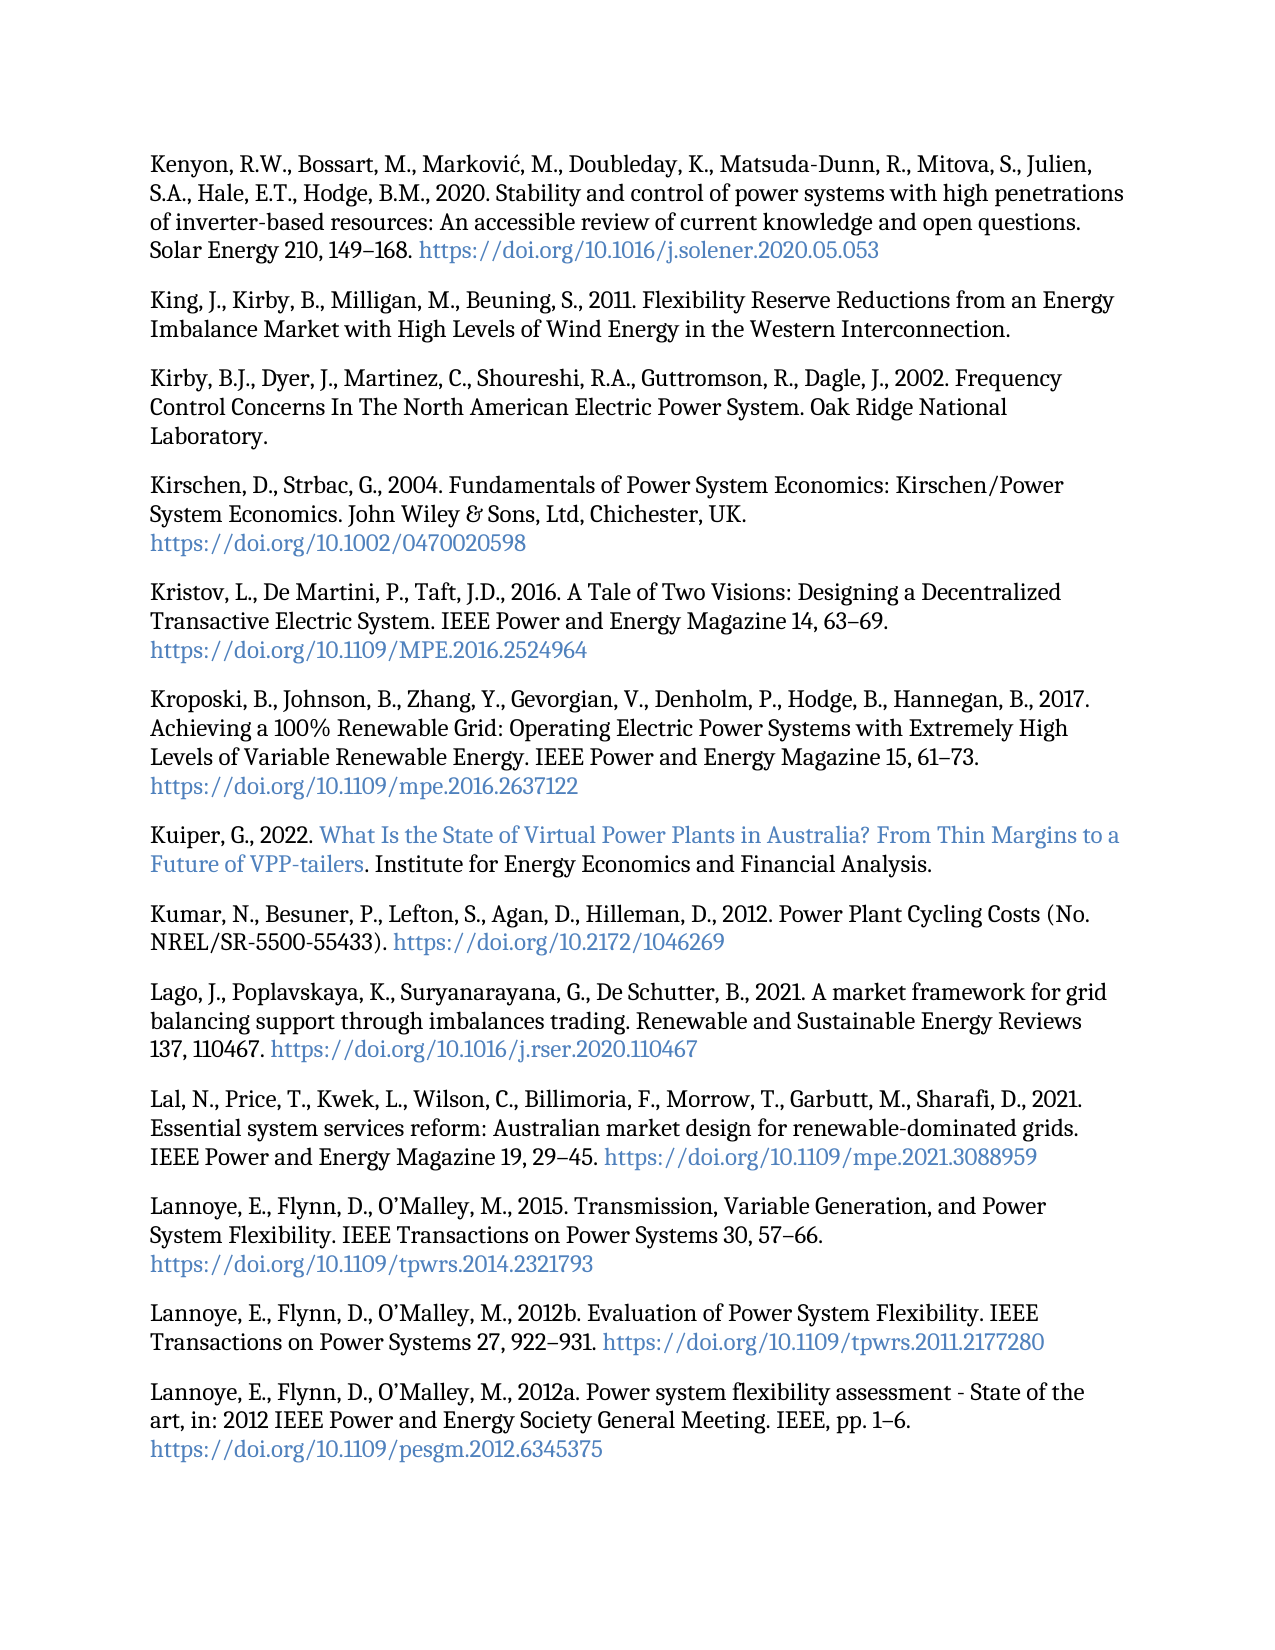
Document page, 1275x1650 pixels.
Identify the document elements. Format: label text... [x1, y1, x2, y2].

text Kirschen, D., Strbac, G., 2004. Fundamentals of Power System Economics: Kirschen/Power System Economics. John Wiley & Sons, Ltd, Chichester, UK. https://doi.org/10.1002/0470020598 [150, 471, 1125, 557]
text Kumar, N., Besuner, P., Lefton, S., Agan, D., Hilleman, D., 2012. Power Plant Cycling Costs (No. NREL/SR-5500-55433). https://doi.org/10.2172/1046269 [150, 899, 1125, 957]
text Kroposki, B., Johnson, B., Zhang, Y., Gevorgian, V., Denholm, P., Hodge, B., Hannegan, B., 2017. Achieving a 100% Renewable Grid: Operating Electric Power Systems with Extremely High Levels of Variable Renewable Energy. IEEE Power and Energy Magazine 15, 61–73. https://doi.org/10.1109/mpe.2016.2637122 [150, 685, 1125, 800]
text Lannoye, E., Flynn, D., O’Malley, M., 2015. Transmission, Variable Generation, and Power System Flexibility. IEEE Transactions on Power Systems 30, 57–66. https://doi.org/10.1109/tpwrs.2014.2321793 [150, 1192, 1125, 1278]
text Lago, J., Poplavskaya, K., Suryanarayana, G., De Schutter, B., 2021. A market framework for grid balancing support through imbalances trading. Renewable and Sustainable Energy Reviews 137, 110467. https://doi.org/10.1016/j.rser.2020.110467 [150, 978, 1125, 1064]
text King, J., Kirby, B., Milligan, M., Beuning, S., 2011. Flexibility Reserve Reductions from an Energy Imbalance Market with High Levels of Wind Energy in the Western Interconnection. [150, 286, 1125, 343]
text Kristov, L., De Martini, P., Taft, J.D., 2016. A Tale of Two Visions: Designing a Decentralized Transactive Electric System. IEEE Power and Energy Magazine 14, 63–69. https://doi.org/10.1109/MPE.2016.2524964 [150, 578, 1125, 664]
text Kenyon, R.W., Bossart, M., Marković, M., Doubleday, K., Matsuda-Dunn, R., Mitova, S., Julien, S.A., Hale, E.T., Hodge, B.M., 2020. Stability and control of power systems with high penetrations of inverter-based resources: An accessible review of current knowledge and open questions. Solar Energy 210, 149–168. https://doi.org/10.1016/j.solener.2020.05.053 [150, 150, 1125, 265]
text Lal, N., Price, T., Kwek, L., Wilson, C., Billimoria, F., Morrow, T., Garbutt, M., Sharafi, D., 2021. Essential system services reform: Australian market design for renewable-dominated grids. IEEE Power and Energy Magazine 19, 29–45. https://doi.org/10.1109/mpe.2021.3088959 [150, 1085, 1125, 1171]
text Kuiper, G., 2022. What Is the State of Virtual Power Plants in Australia? From Thin Margins to a Future of VPP-tailers. Institute for Energy Economics and Financial Analysis. [150, 821, 1125, 879]
text Kirby, B.J., Dyer, J., Martinez, C., Shoureshi, R.A., Guttromson, R., Dagle, J., 2002. Frequency Control Concerns In The North American Electric Power System. Oak Ridge National Laboratory. [150, 364, 1125, 450]
text Lannoye, E., Flynn, D., O’Malley, M., 2012a. Power system flexibility assessment - State of the art, in: 2012 IEEE Power and Energy Society General Meeting. IEEE, pp. 1–6. https://doi.org/10.1109/pesgm.2012.6345375 [150, 1377, 1125, 1464]
text Lannoye, E., Flynn, D., O’Malley, M., 2012b. Evaluation of Power System Flexibility. IEEE Transactions on Power Systems 27, 922–931. https://doi.org/10.1109/tpwrs.2011.2177280 [150, 1299, 1125, 1357]
